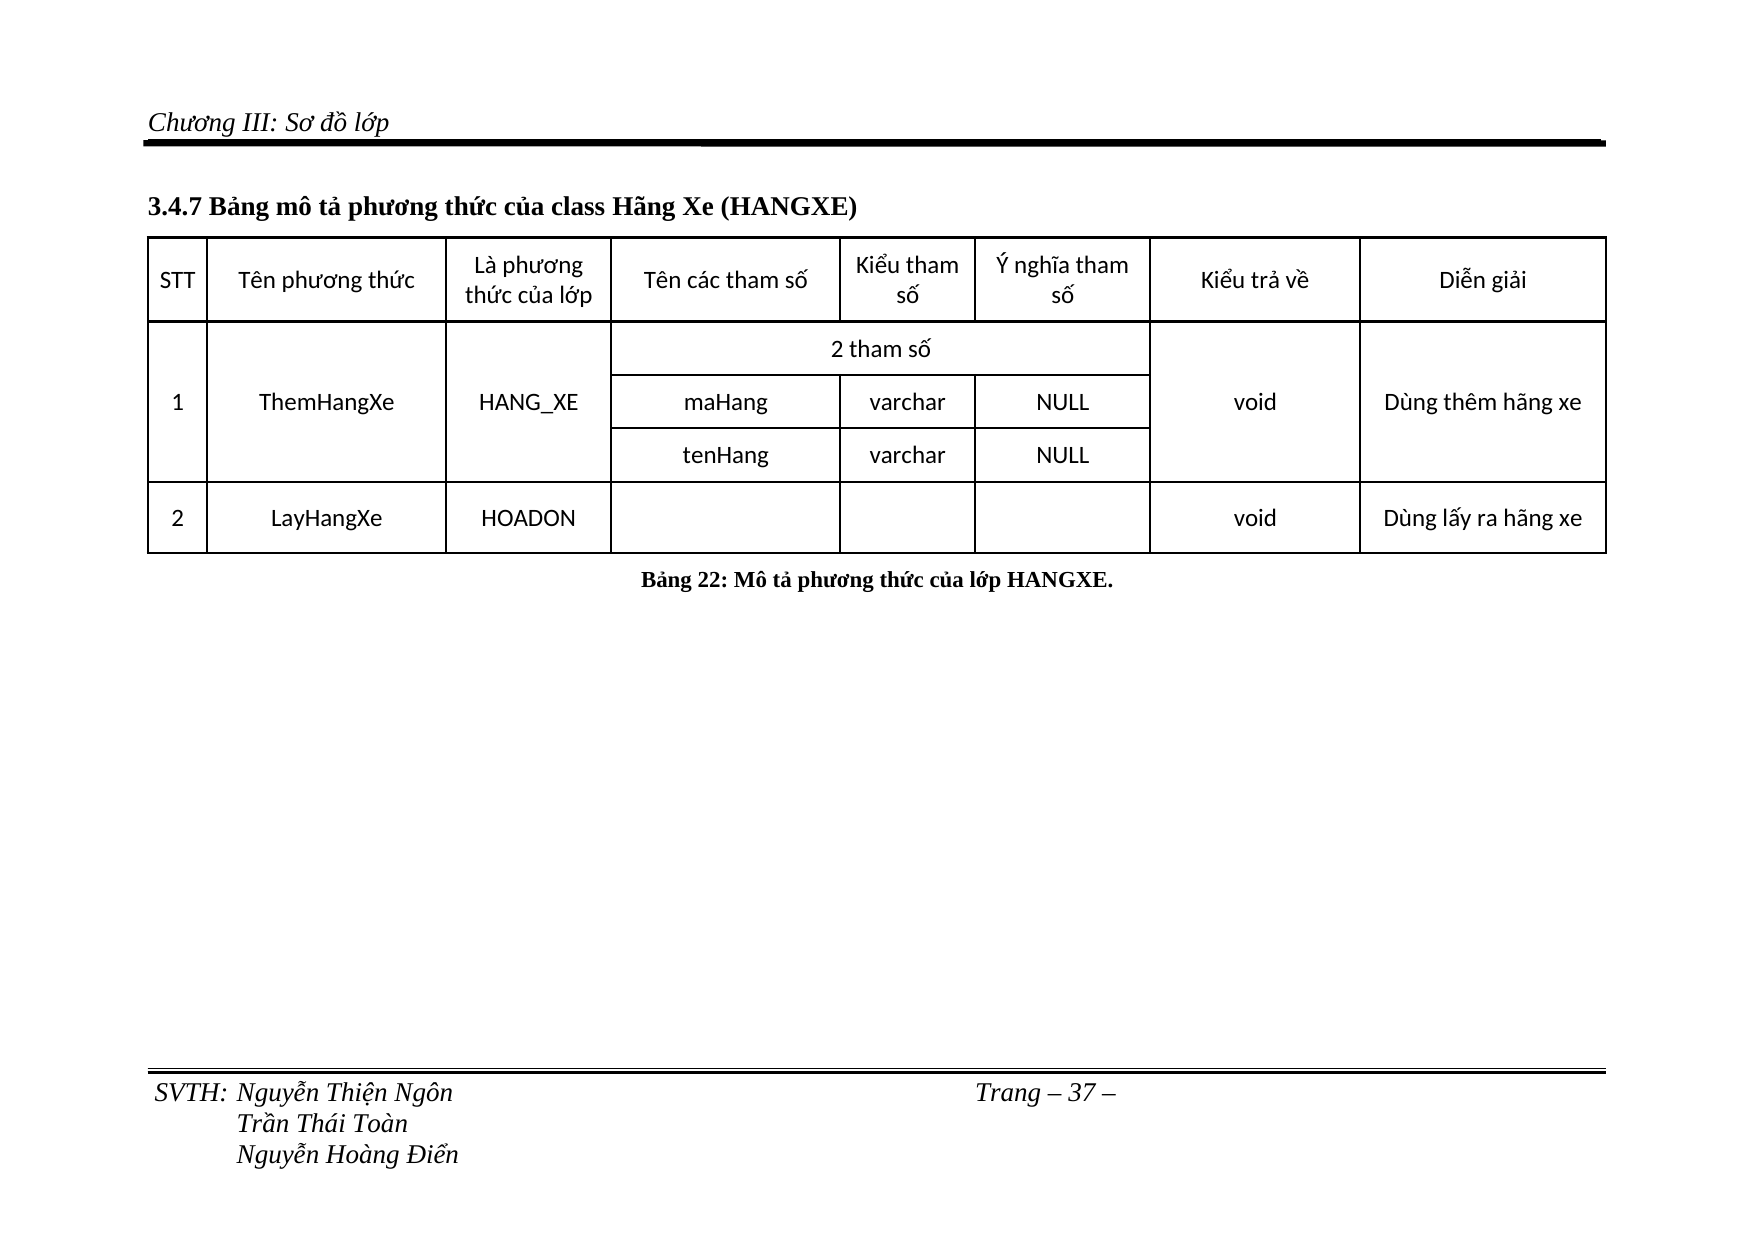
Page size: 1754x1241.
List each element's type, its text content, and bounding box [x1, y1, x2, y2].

table_cell [841, 483, 974, 552]
table_cell varchar [841, 376, 974, 427]
table_header STT [149, 239, 206, 320]
table_cell [976, 483, 1149, 552]
table_cell NULL [976, 376, 1149, 427]
table_header Ý nghĩa tham số [976, 239, 1149, 320]
table_cell 2 [149, 483, 206, 552]
table_header Tên các tham số [612, 239, 839, 320]
table_cell void [1151, 323, 1359, 481]
table_cell [612, 483, 839, 552]
table_cell void [1151, 483, 1359, 552]
table_cell maHang [612, 376, 839, 427]
table_cell 2 tham số [612, 323, 1149, 374]
text Bảng 22: Mô tả phương thức của lớp HANGXE. [148, 566, 1606, 593]
table_cell LayHangXe [208, 483, 445, 552]
table_cell varchar [841, 429, 974, 481]
table_header Diễn giải [1361, 239, 1605, 320]
table_header Là phương thức của lớp [447, 239, 610, 320]
table_cell NULL [976, 429, 1149, 481]
table_cell Dùng thêm hãng xe [1361, 323, 1605, 481]
table_cell Dùng lấy ra hãng xe [1361, 483, 1605, 552]
table_header Kiểu trả về [1151, 239, 1359, 320]
table_header Kiểu tham số [841, 239, 974, 320]
table_cell 1 [149, 323, 206, 481]
table_cell tenHang [612, 429, 839, 481]
table_cell ThemHangXe [208, 323, 445, 481]
table_header Tên phương thức [208, 239, 445, 320]
table_cell HANG_XE [447, 323, 610, 481]
table_cell HOADON [447, 483, 610, 552]
text 3.4.7 Bảng mô tả phương thức của class Hãng Xe (HANGXE) [148, 190, 1606, 221]
